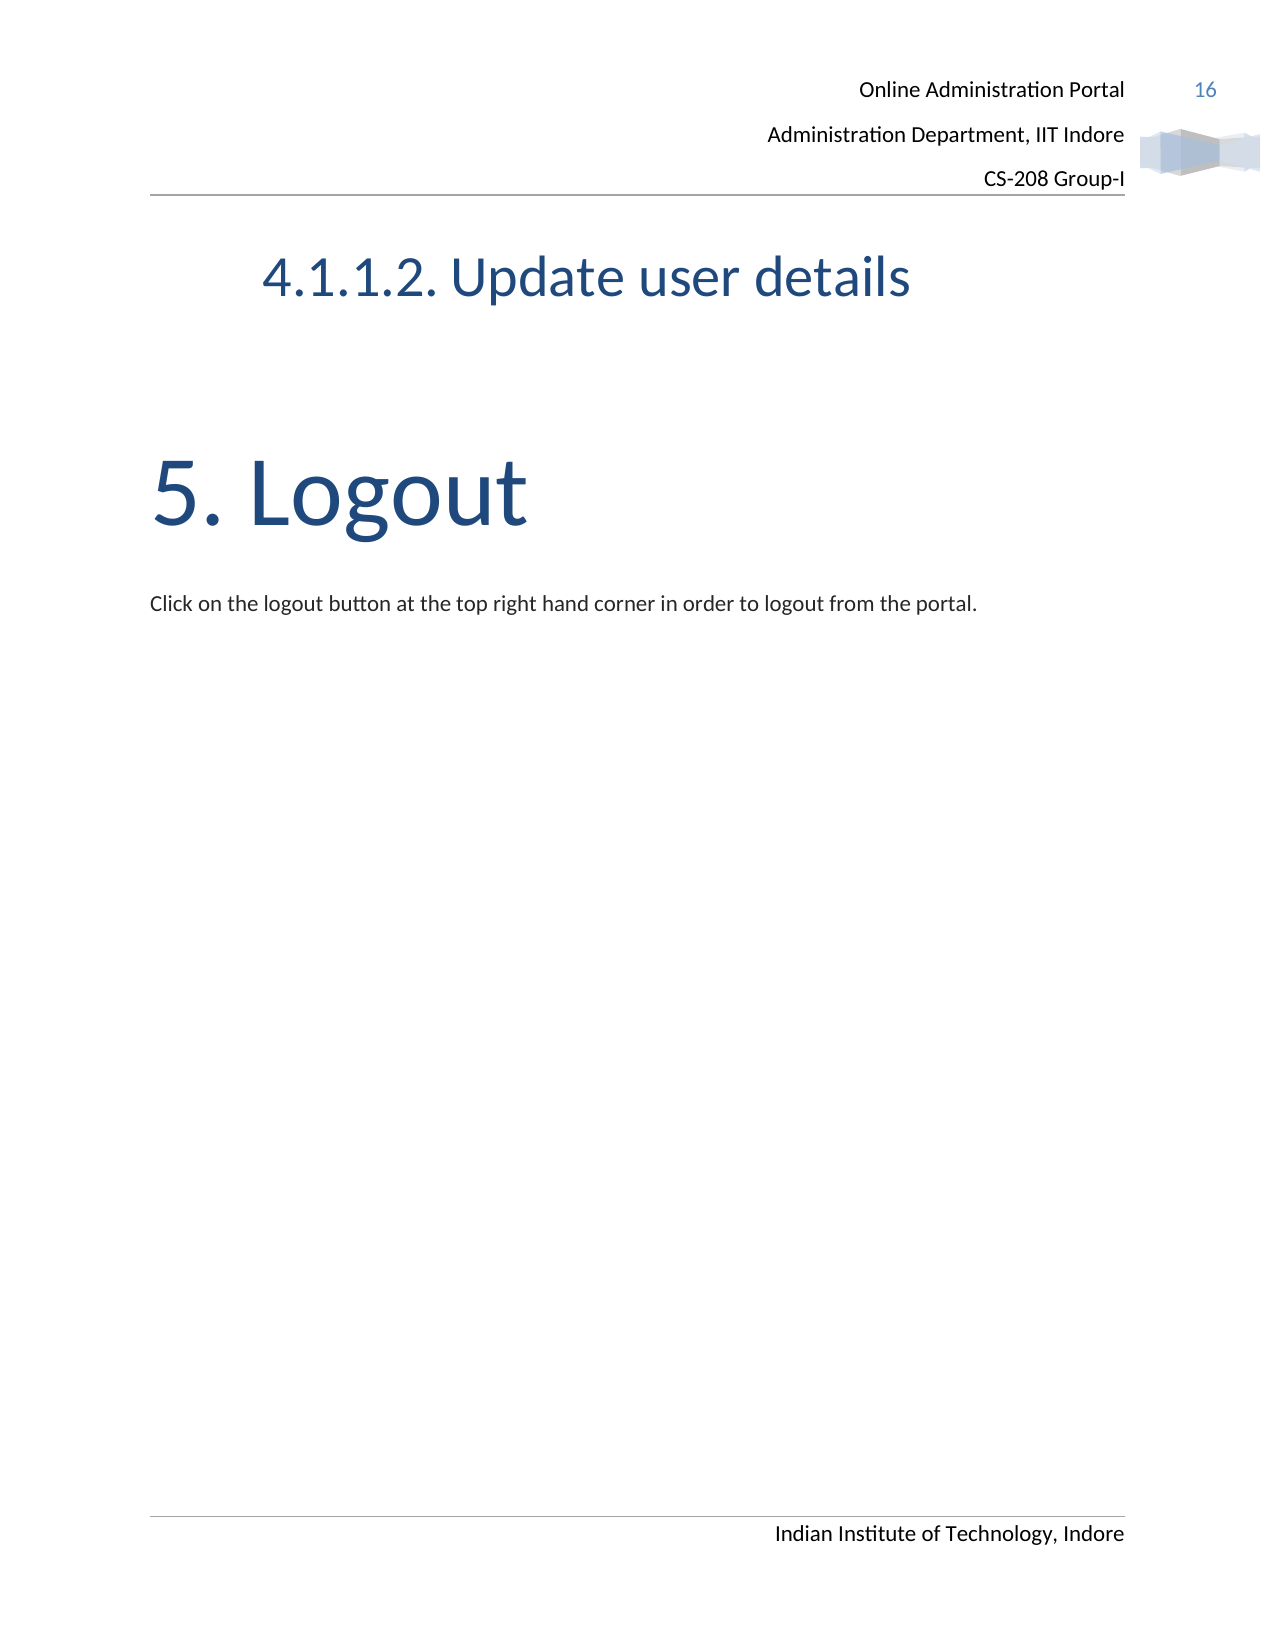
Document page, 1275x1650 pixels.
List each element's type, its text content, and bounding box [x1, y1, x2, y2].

text Click on the logout button at the top right hand corner in order to logout from the portal. [150, 589, 1125, 617]
text 5. Logout [150, 428, 1125, 550]
list Update user details [262, 240, 1125, 311]
